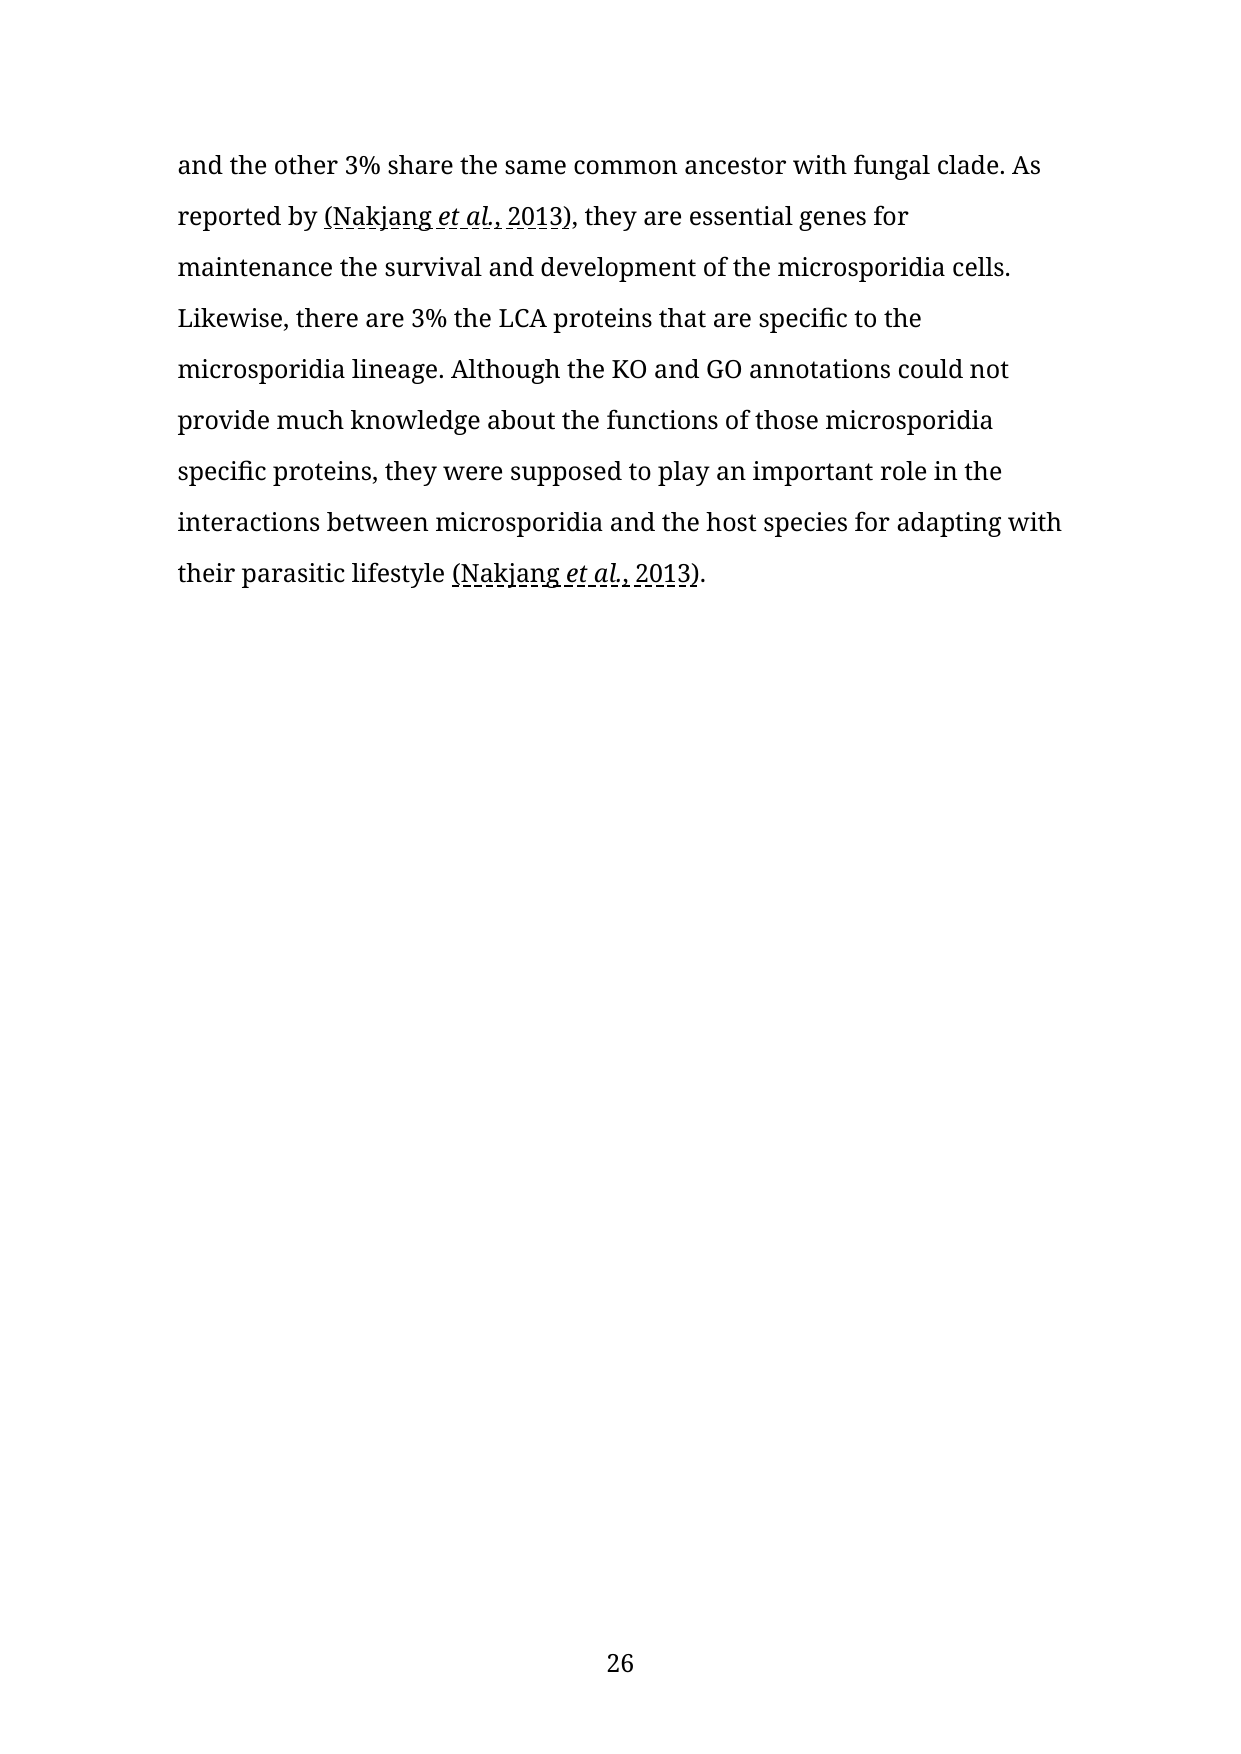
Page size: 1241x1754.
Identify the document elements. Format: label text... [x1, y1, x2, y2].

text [177, 148, 1063, 284]
text Likewise, there are 3% the LCA proteins that are specific to the microsporidia lineage. Although the KO and GO annotations could not provide much knowledge about the functions of those microsporidia specific proteins, they were supposed to play an important role in the interactions between microsporidia and the host species for adapting with their parasitic lifestyle (Nakjang et al., 2013). [177, 301, 1063, 590]
